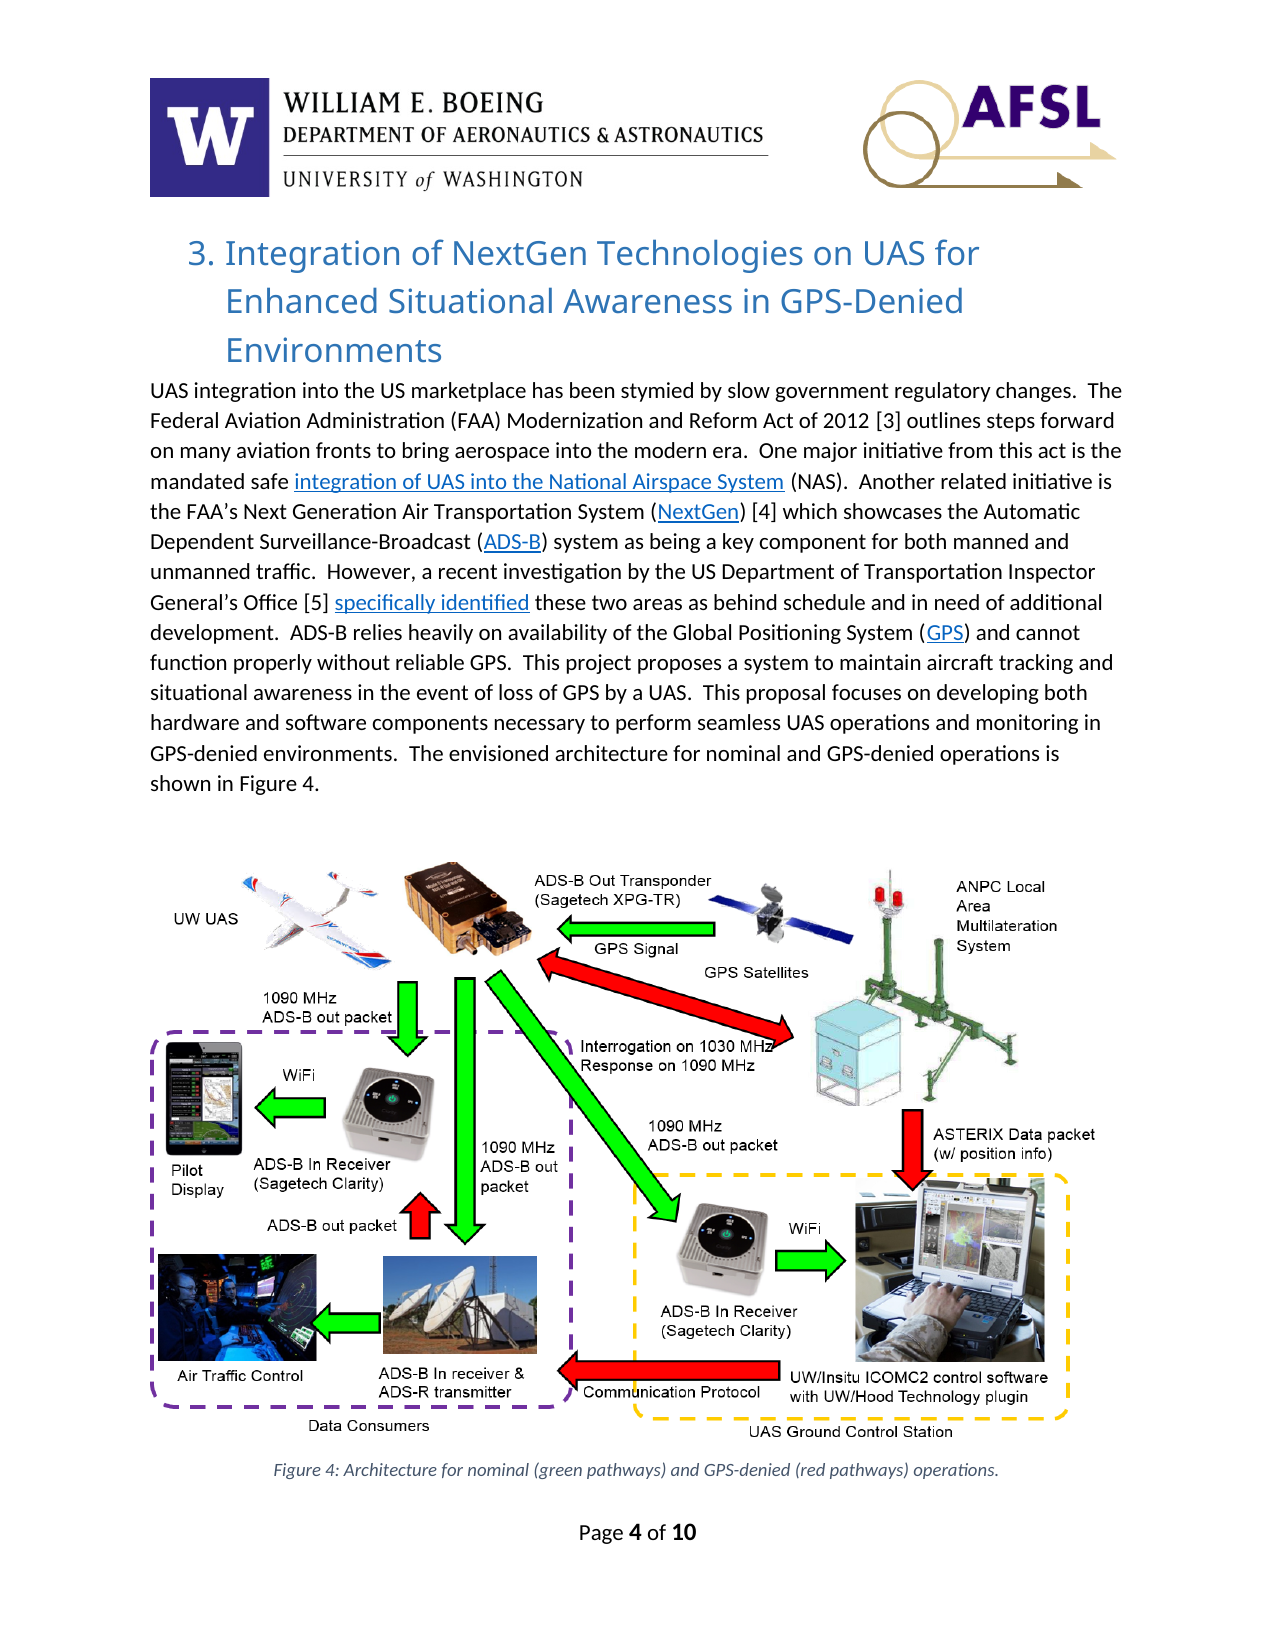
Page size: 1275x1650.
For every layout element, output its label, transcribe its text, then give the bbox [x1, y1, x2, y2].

text Figure 4: Architecture for nominal (green pathways) and GPS-denied (red pathways) operations. [150, 1458, 1125, 1481]
picture [150, 78, 769, 197]
picture [859, 75, 1125, 197]
text UAS integration into the US marketplace has been stymied by slow government regulatory changes. The Federal Aviation Administration (FAA) Modernization and Reform Act of 2012 outlines steps forward on many aviation fronts to bring aerospace into the modern era. One major initiative from this act is the mandated safe integration of UAS into the National Airspace System (NAS). Another related initiative is the FAA’s Next Generation Air Transportation System (NextGen) which showcases the Automatic Dependent Surveillance-Broadcast (ADS-B) system as being a key component for both manned and unmanned traffic. However, a recent investigation by the US Department of Transportation Inspector General’s Office specifically identified these two areas as behind schedule and in need of additional development. ADS-B relies heavily on availability of the Global Positioning System (GPS) and cannot function properly without reliable GPS. This project proposes a system to maintain aircraft tracking and situational awareness in the event of loss of GPS by a UAS. This proposal focuses on developing both hardware and software components necessary to perform seamless UAS operations and monitoring in GPS-denied environments. The envisioned architecture for nominal and GPS-denied operations is shown in Figure 4. [150, 376, 1125, 797]
subtitle Integration of NextGen Technologies on UAS for Enhanced Situational Awareness in GPS-Denied Environments [187, 229, 1125, 373]
picture [150, 862, 1107, 1440]
